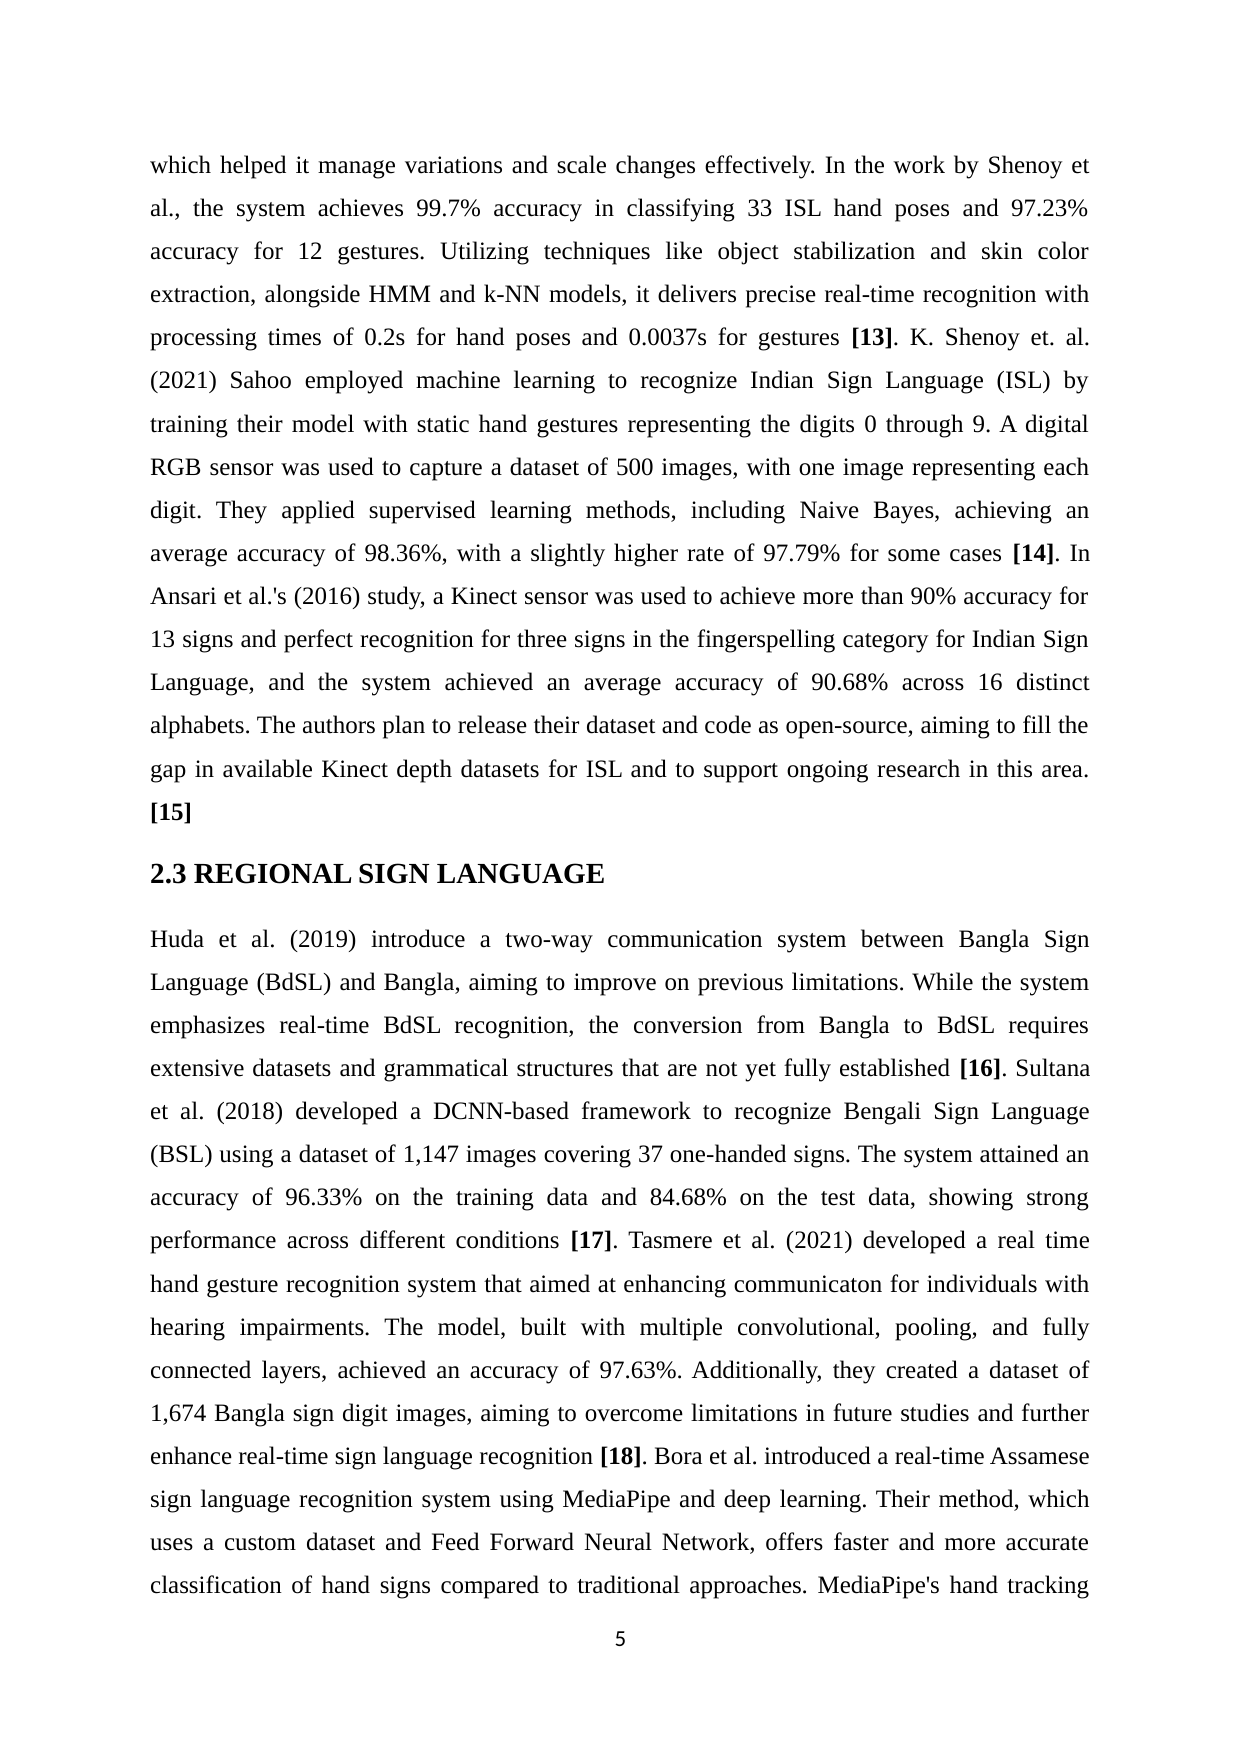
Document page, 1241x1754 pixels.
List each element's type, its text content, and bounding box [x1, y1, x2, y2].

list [150, 150, 1090, 826]
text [150, 924, 1090, 1599]
text 2.3 REGIONAL SIGN LANGUAGE [150, 857, 1090, 890]
